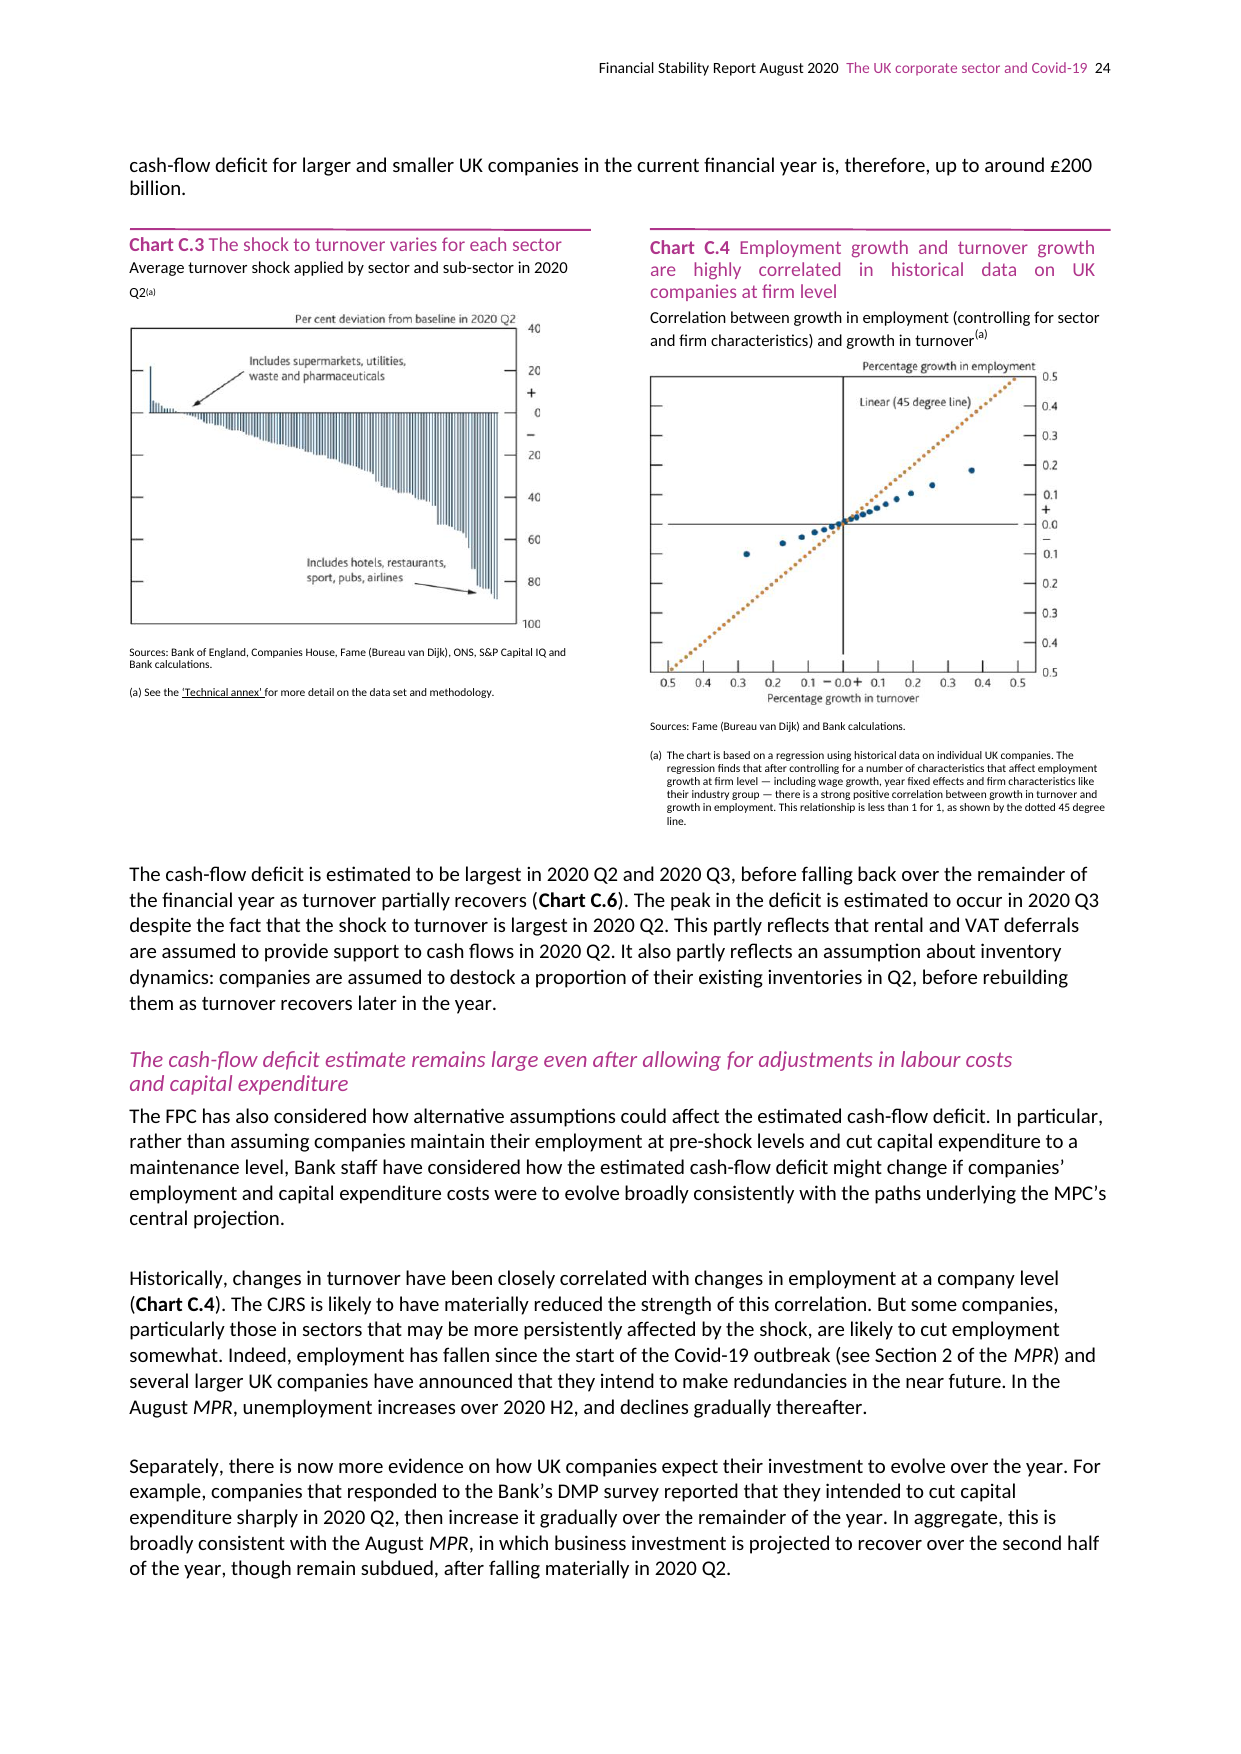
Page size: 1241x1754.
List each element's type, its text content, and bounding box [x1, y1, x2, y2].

text Average turnover shock applied by sector and sub-sector in 2020 [129, 258, 574, 278]
text The FPC has also considered how alternative assumptions could affect the estimated cash-flow deficit. In particular, rather than assuming companies maintain their employment at pre-shock levels and cut capital expenditure to a maintenance level, Bank staff have considered how the estimated cash-flow deficit might change if companies’ employment and capital expenditure costs were to evolve broadly consistently with the paths underlying the MPC’s central projection. [129, 1103, 1108, 1231]
picture [649, 359, 1058, 705]
text Chart C.4 Employment growth and turnover growth are highly correlated in historical data on UK companies at firm level [650, 237, 1096, 303]
text Correlation between growth in employment (controlling for sector and firm characteristics) and growth in turnover(a) [650, 308, 1100, 352]
text Historically, changes in turnover have been closely correlated with changes in employment at a company level (Chart C.4). The CJRS is likely to have materially reduced the strength of this correlation. But some companies, particularly those in sectors that may be more persistently affected by the shock, are likely to cut employment somewhat. Indeed, employment has fallen since the start of the Covid-19 outbreak (see Section 2 of the MPR) and several larger UK companies have announced that they intend to make redundancies in the near future. In the August MPR, unemployment increases over 2020 H2, and declines gradually thereafter. [129, 1265, 1098, 1419]
text Q2(a) [129, 278, 574, 300]
text The cash-flow deficit is estimated to be largest in 2020 Q2 and 2020 Q3, before falling back over the remainder of the financial year as turnover partially recovers (Chart C.6). The peak in the deficit is estimated to occur in 2020 Q3 despite the fact that the shock to turnover is largest in 2020 Q2. This partly reflects that rental and VAT deferrals are assumed to provide support to cash flows in 2020 Q2. It also partly reflects an assumption about inventory dynamics: companies are assumed to destock a proportion of their existing inventories in Q2, before rebuilding them as turnover recovers later in the year. [129, 861, 1102, 1016]
text Sources: Fame (Bureau van Dijk) and Bank calculations. [650, 719, 1110, 733]
text (a) See the ‘Technical annex’ for more detail on the data set and methodology. [129, 685, 574, 699]
text Financial Stability Report August 2020 The UK corporate sector and Covid-19 24 [129, 59, 1110, 78]
text cash-flow deficit for larger and smaller UK companies in the current financial year is, therefore, up to around £200 billion. [129, 154, 1096, 201]
text Separately, there is now more evidence on how UK companies expect their investment to evolve over the year. For example, companies that responded to the Bank’s DMP survey reported that they intended to cut capital expenditure sharply in 2020 Q2, then increase it gradually over the remainder of the year. In aggregate, this is broadly consistent with the August MPR, in which business investment is projected to recover over the second half of the year, though remain subdued, after falling materially in 2020 Q2. [129, 1453, 1102, 1581]
list The chart is based on a regression using historical data on individual UK companies. The regression finds that after controlling for a number of characteristics that affect employment growth at firm level — including wage growth, year fixed effects and firm characteristics like their industry group — there is a strong positive correlation between growth in turnover and growth in employment. This relationship is less than 1 for 1, as shown by the dotted 45 degree line. [649, 749, 1106, 828]
text Sources: Bank of England, Companies House, Fame (Bureau van Dijk), ONS, S&P Capital IQ and Bank calculations. [129, 647, 569, 672]
picture [130, 312, 541, 631]
text The cash-flow deficit estimate remains large even after allowing for adjustments in labour costs and capital expenditure [129, 1047, 1056, 1097]
text Chart C.3 The shock to turnover varies for each sector [129, 232, 574, 257]
